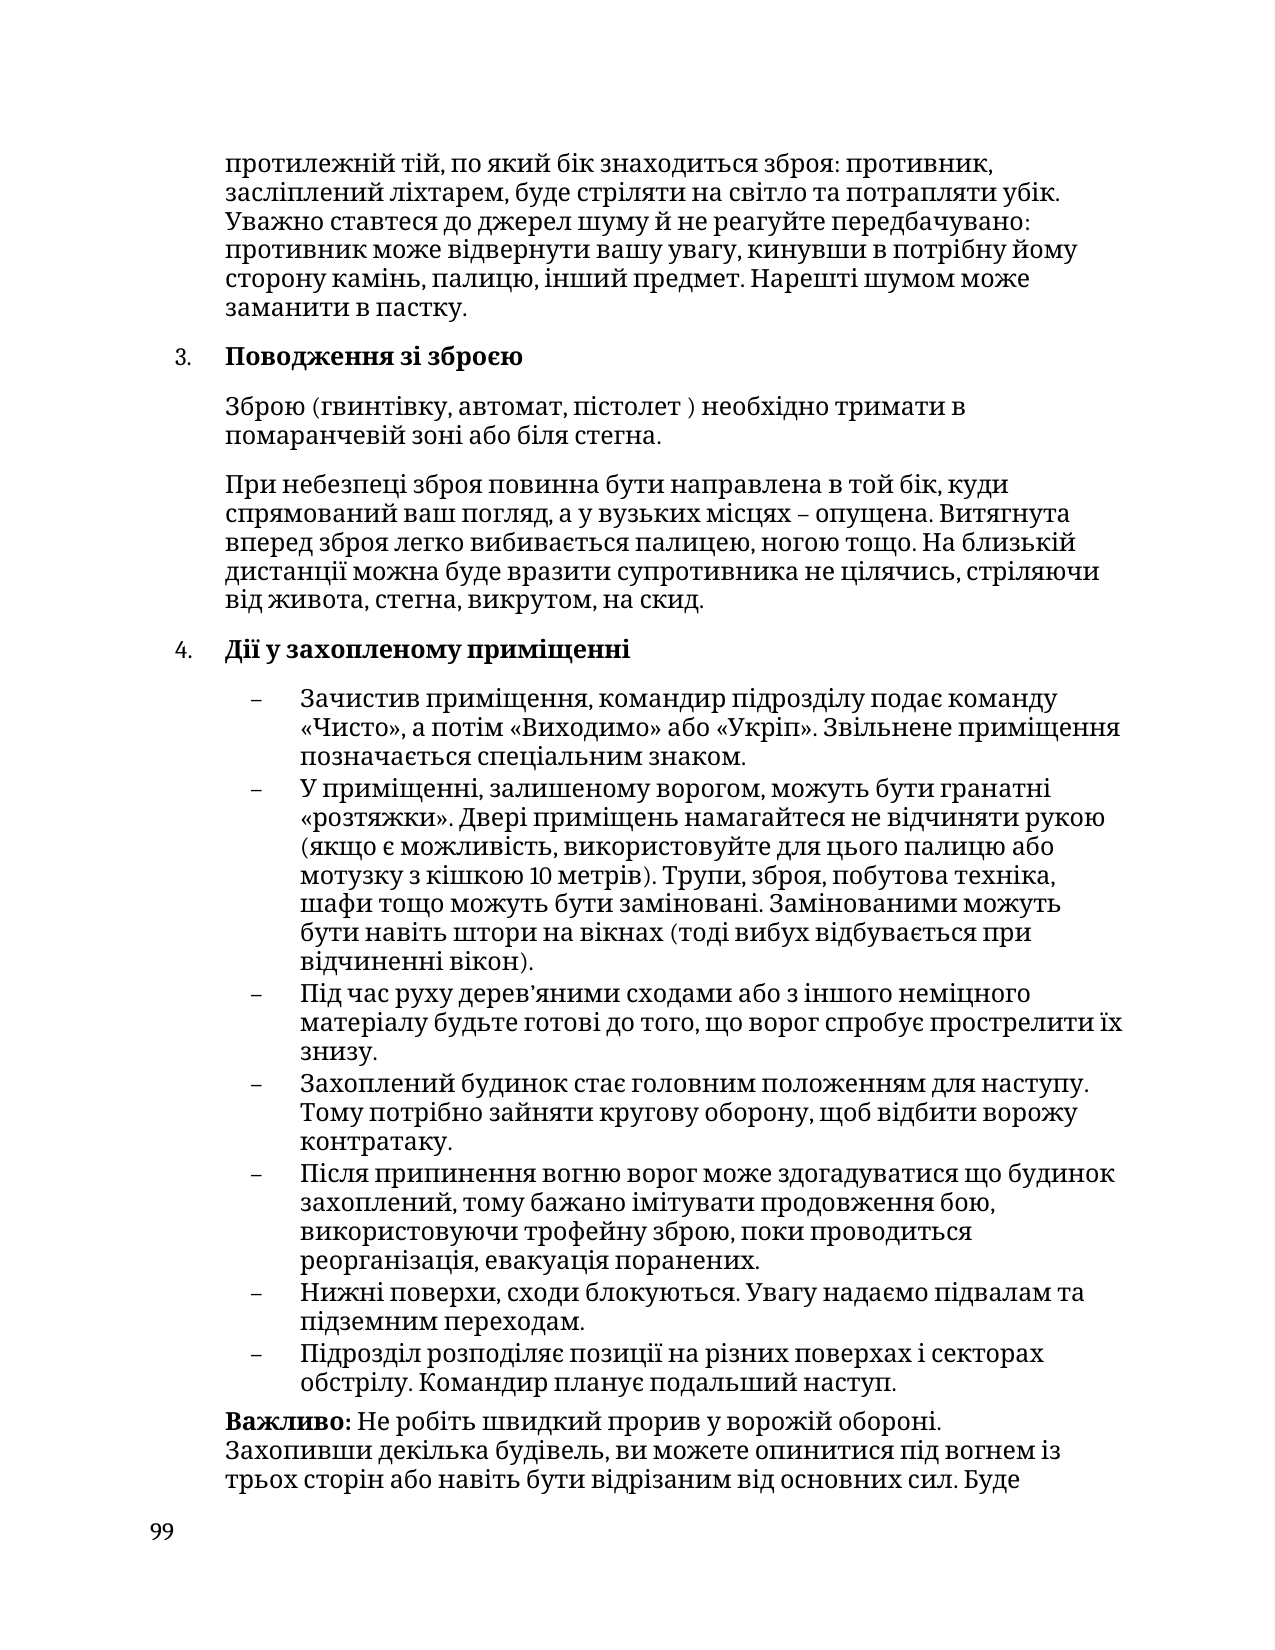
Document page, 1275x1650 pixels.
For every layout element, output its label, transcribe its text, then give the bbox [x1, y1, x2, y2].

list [175, 150, 1125, 322]
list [175, 1408, 1075, 1494]
list Підрозділ розподіляє позиції на різних поверхах і секторах обстрілу. Командир планує подальший наступ. [250, 1340, 1125, 1398]
list Захоплений будинок стає головним положенням для наступу. Тому потрібно зайняти кругову оборону, щоб відбити ворожу контратаку. [250, 1070, 1125, 1157]
list Зачистив приміщення, командир підрозділу подає команду «Чисто», а потім «Виходимо» або «Укріп». Звільнене приміщення позначається спеціальним знаком. [250, 685, 1125, 772]
list Після припинення вогню ворог може здогадуватися що будинок захоплений, тому бажано імітувати продовження бою, використовуючи трофейну зброю, поки проводиться реорганізація, евакуація поранених. [250, 1160, 1125, 1275]
list У приміщенні, залишеному ворогом, можуть бути гранатні «розтяжки». Двері приміщень намагайтеся не відчиняти рукою (якщо є можливість, використовуйте для цього палицю або мотузку з кішкою 10 метрів). Трупи, зброя, побутова техніка, шафи тощо можуть бути заміновані. Замінованими можуть бути навіть штори на вікнах (тоді вибух відбувається при відчиненні вікон). [250, 775, 1125, 977]
list Дії у захопленому приміщенні [175, 636, 1125, 664]
list При небезпеці зброя повинна бути направлена в той бік, куди спрямований ваш погляд, а у вузьких місцях – опущена. Витягнута вперед зброя легко вибивається палицею, ногою тощо. На близькій дистанції можна буде вразити супротивника не цілячись, стріляючи від живота, стегна, викрутом, на скид. [175, 471, 1125, 615]
list Зброю (гвинтівку, автомат, пістолет ) необхідно тримати в помаранчевій зоні або біля стегна. [175, 393, 1125, 450]
list Поводження зі зброєю [175, 343, 1125, 372]
list Під час руху дерев’яними сходами або з іншого неміцного матеріалу будьте готові до того, що ворог спробує прострелити їх знизу. [250, 980, 1125, 1067]
list Нижні поверхи, сходи блокуються. Увагу надаємо підвалам та підземним переходам. [250, 1279, 1125, 1337]
